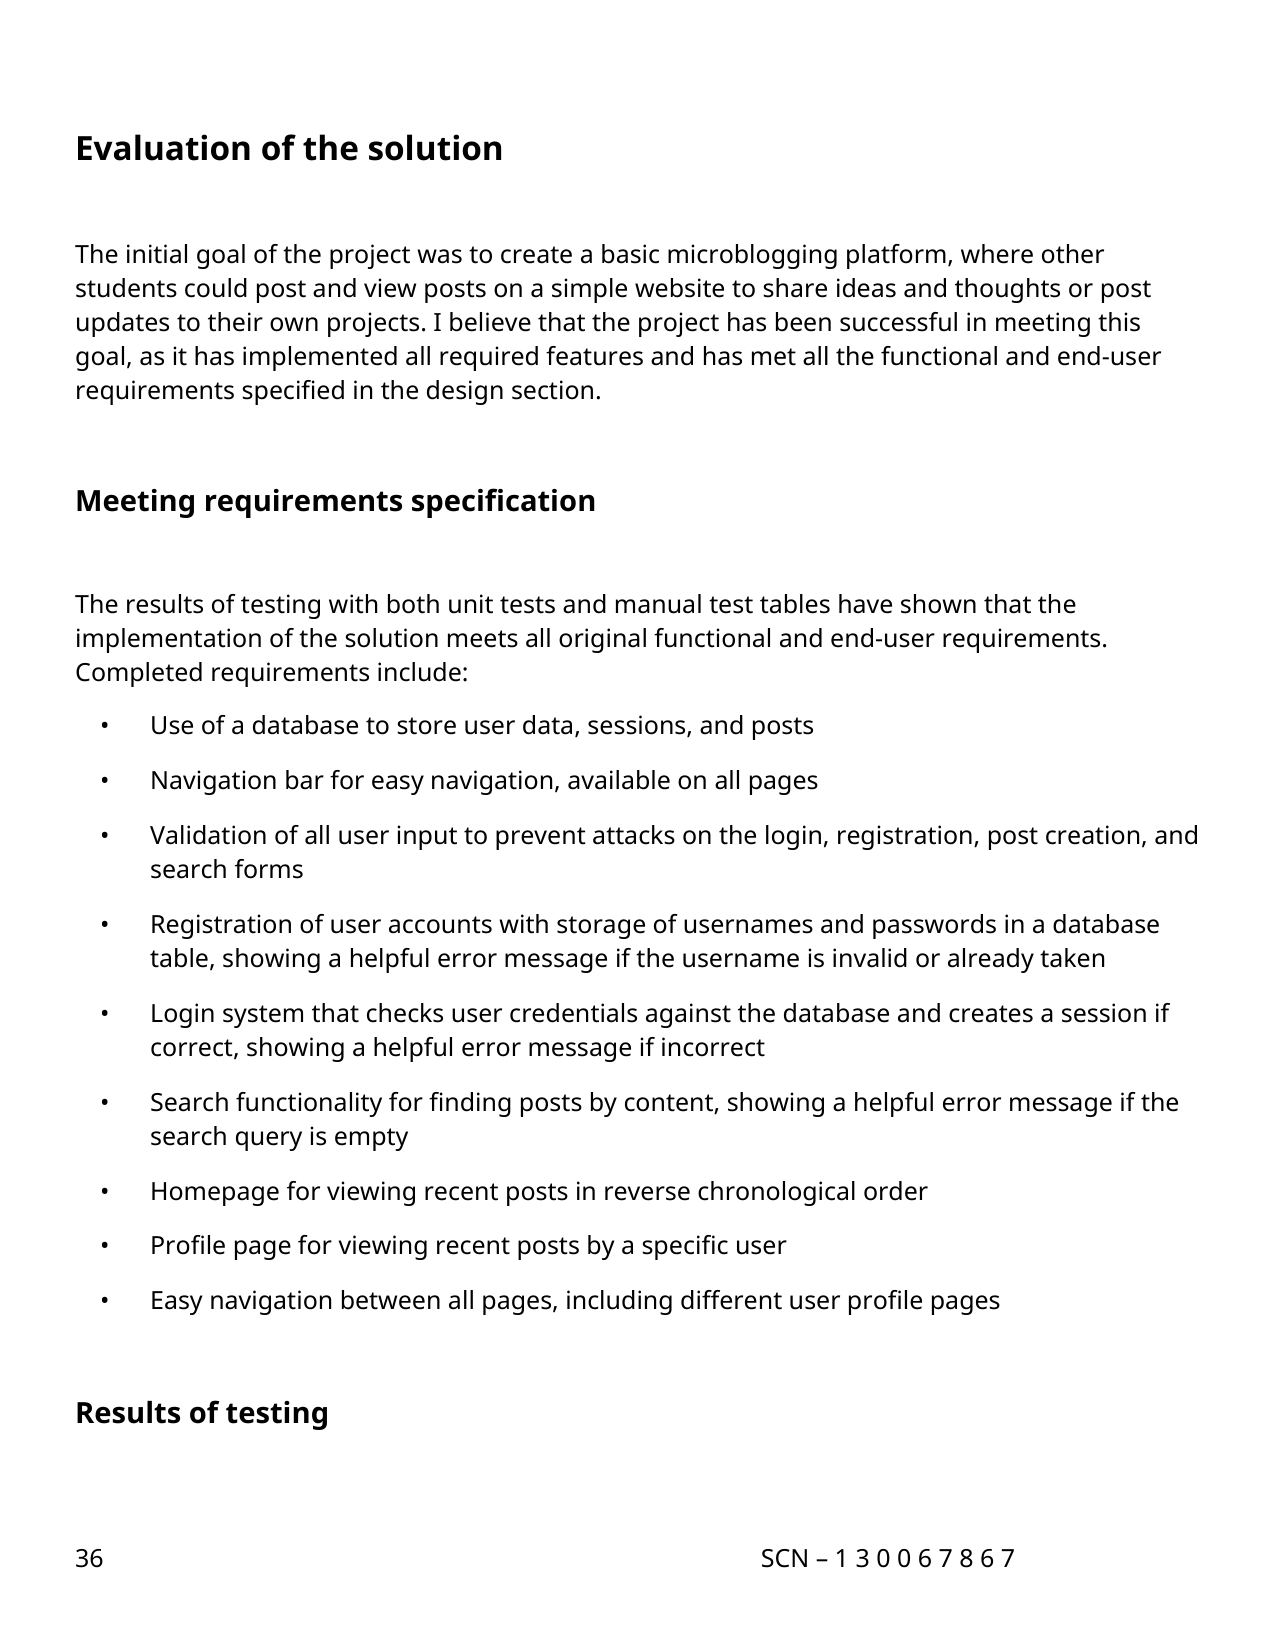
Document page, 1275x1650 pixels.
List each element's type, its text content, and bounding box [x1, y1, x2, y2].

list Login system that checks user credentials against the database and creates a session if correct, showing a helpful error message if incorrect [100, 995, 1200, 1063]
list Search functionality for finding posts by content, showing a helpful error message if the search query is empty [100, 1084, 1200, 1152]
list Easy navigation between all pages, including different user profile pages [100, 1283, 1200, 1317]
list Use of a database to store user data, sessions, and posts [100, 707, 1200, 742]
list Profile page for viewing recent posts by a specific user [100, 1228, 1200, 1262]
list Navigation bar for easy navigation, available on all pages [100, 762, 1200, 796]
text The results of testing with both unit tests and manual test tables have shown that the implementation of the solution meets all original functional and end-user requirements. Completed requirements include: [75, 587, 1200, 689]
text The initial goal of the project was to create a basic microblogging platform, where other students could post and view posts on a simple website to share ideas and thoughts or post updates to their own projects. I believe that the project has been successful in meeting this goal, as it has implemented all required features and has met all the functional and end-user requirements specified in the design section. [75, 237, 1200, 407]
subtitle Meeting requirements specification [75, 481, 1200, 520]
list Validation of all user input to prevent attacks on the login, registration, post creation, and search forms [100, 817, 1200, 885]
subtitle Results of testing [75, 1393, 1200, 1432]
subtitle Evaluation of the solution [75, 125, 1200, 170]
list Registration of user accounts with storage of usernames and passwords in a database table, showing a helpful error message if the username is invalid or already taken [100, 906, 1200, 974]
list Homepage for viewing recent posts in reverse chronological order [100, 1173, 1200, 1207]
